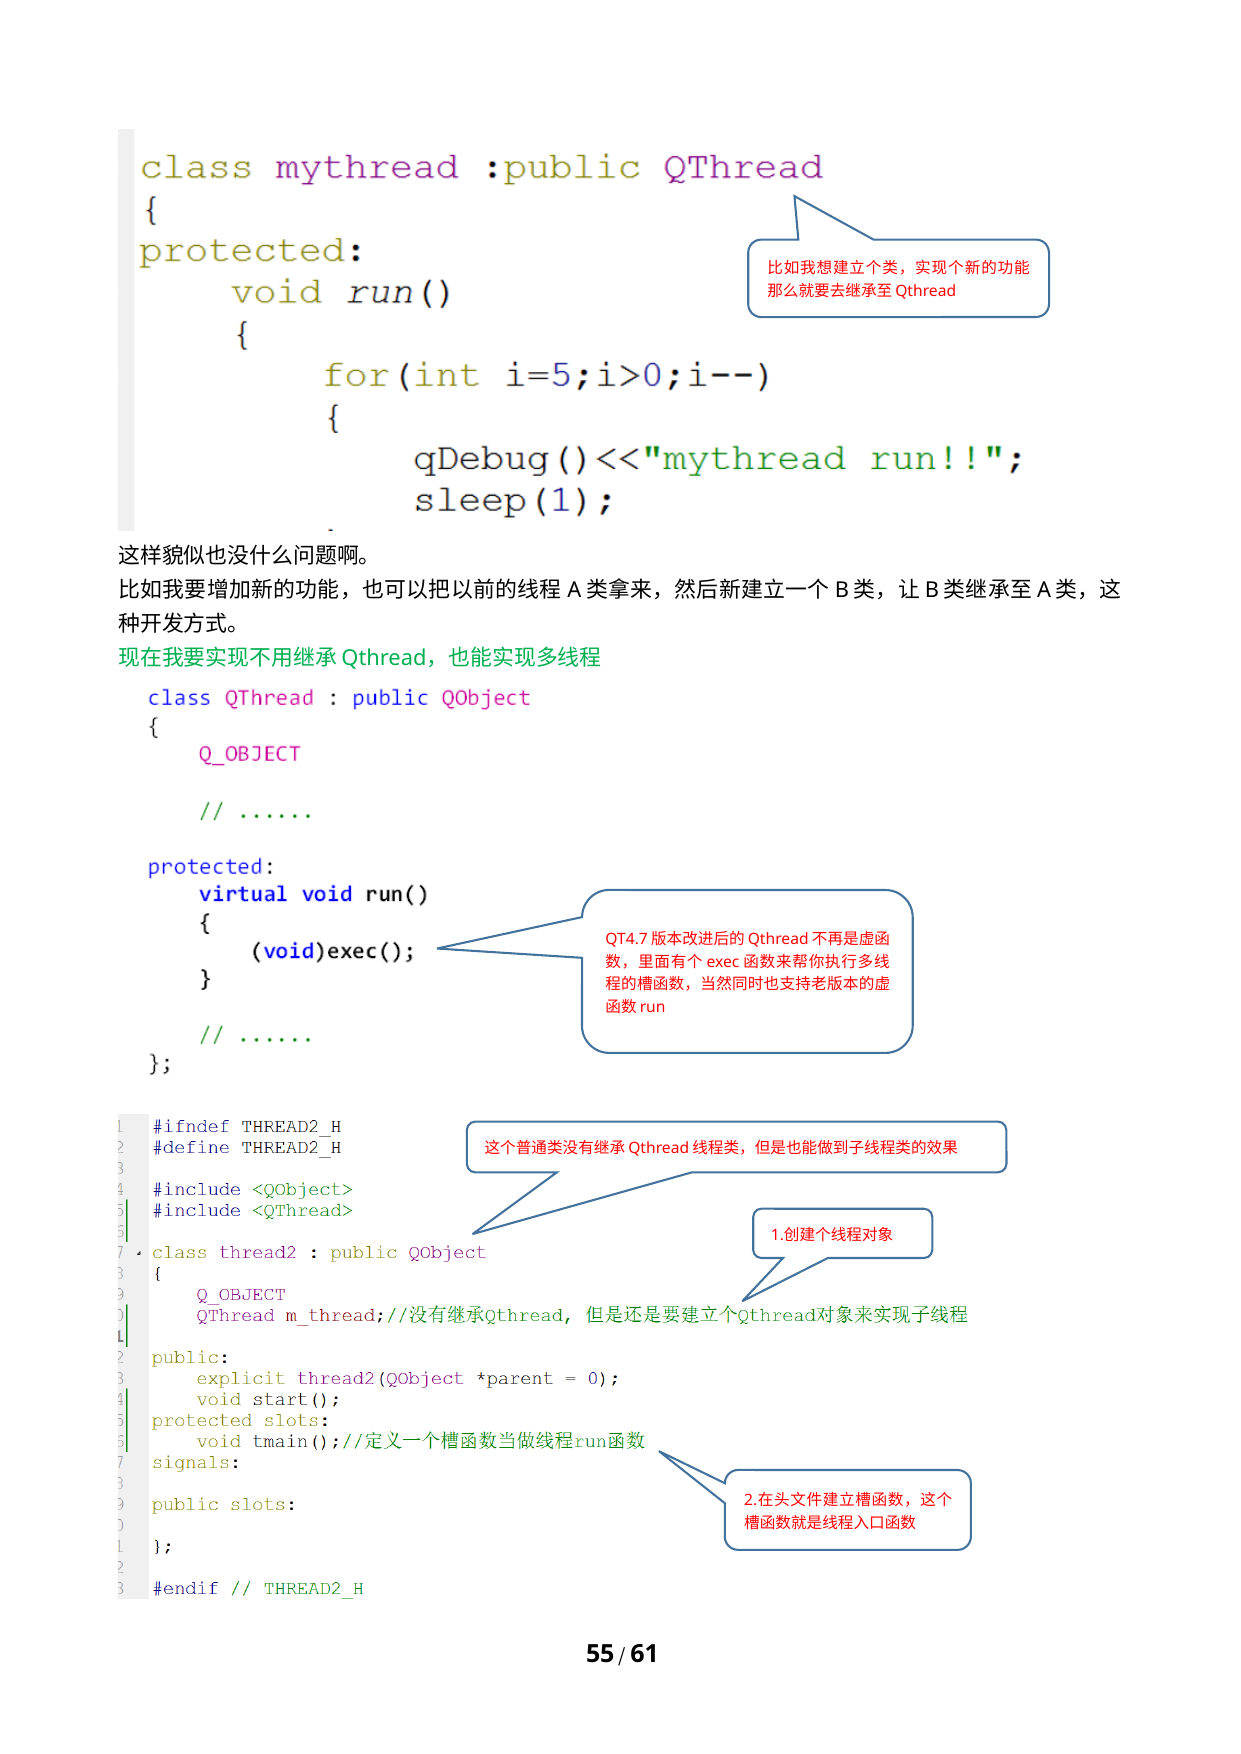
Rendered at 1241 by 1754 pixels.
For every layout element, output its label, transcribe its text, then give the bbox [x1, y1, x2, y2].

picture [118, 672, 583, 1092]
picture [118, 1114, 973, 1599]
picture [468, 1123, 973, 1230]
text 比如我要增加新的功能，也可以把以前的线程A类拿来，然后新建立一个B类，让B类继承至A类，这种开发方式。 [118, 571, 1122, 639]
picture [450, 919, 583, 956]
text 现在我要实现不用继承Qthread，也能实现多线程 [118, 639, 1122, 673]
picture [118, 129, 1123, 531]
text 这样貌似也没什么问题啊。 [118, 537, 1122, 571]
